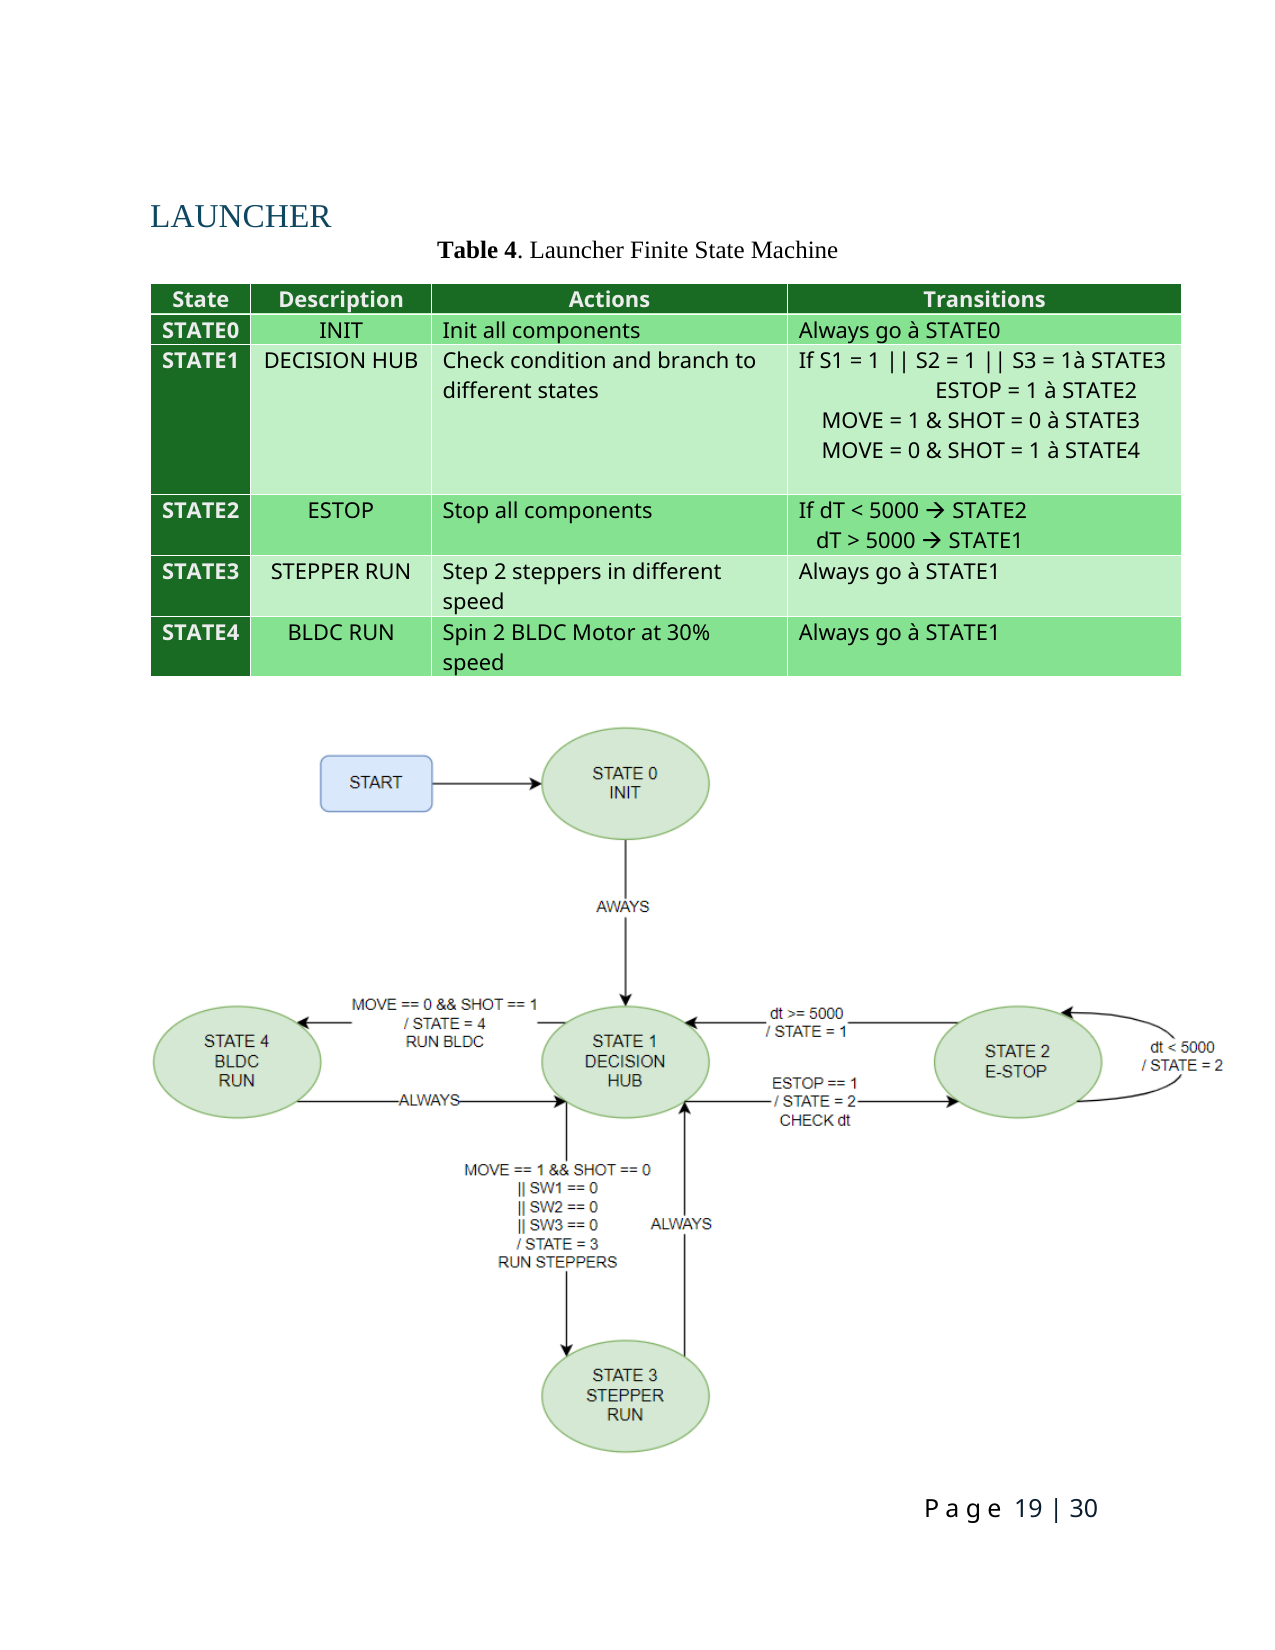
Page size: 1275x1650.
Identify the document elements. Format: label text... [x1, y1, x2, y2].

table_cell DECISION HUB [251, 345, 431, 494]
table_header Description [251, 284, 431, 313]
table_cell STATE0 [151, 315, 250, 344]
table_cell Step 2 steppers in different speed [432, 556, 787, 616]
table_header Transitions [788, 284, 1181, 313]
table_header State [151, 284, 250, 313]
table_cell Always go à STATE0 [788, 315, 1181, 344]
table_cell STEPPER RUN [251, 556, 431, 616]
table_cell Check condition and branch to different states [432, 345, 787, 494]
table_cell STATE1 [151, 345, 250, 494]
table_cell If dT < 5000 STATE2 dT > 5000 STATE1 [788, 495, 1181, 555]
table_cell STATE4 [151, 617, 250, 676]
table_cell Always go à STATE1 [788, 617, 1181, 676]
table_cell BLDC RUN [251, 617, 431, 676]
table_cell Spin 2 BLDC Motor at 30% speed [432, 617, 787, 676]
table_cell Always go à STATE1 [788, 556, 1181, 616]
table_cell Init all components [432, 315, 787, 344]
table_cell ESTOP [251, 495, 431, 555]
table_cell INIT [251, 315, 431, 344]
table_cell STATE2 [151, 495, 250, 555]
table_cell If S1 = 1 || S2 = 1 || S3 = 1à STATE3 ESTOP = 1 à STATE2 MOVE = 1 & SHOT = 0 à STATE3 MOVE = 0 & SHOT = 1 à STATE4 [788, 345, 1181, 494]
table_cell STATE3 [151, 556, 250, 616]
text Table 4. Launcher Finite State Machine [150, 235, 1125, 264]
table_header Actions [432, 284, 787, 313]
subtitle LAUNCHER [150, 197, 1125, 235]
table_cell Stop all components [432, 495, 787, 555]
picture [150, 722, 1232, 1469]
